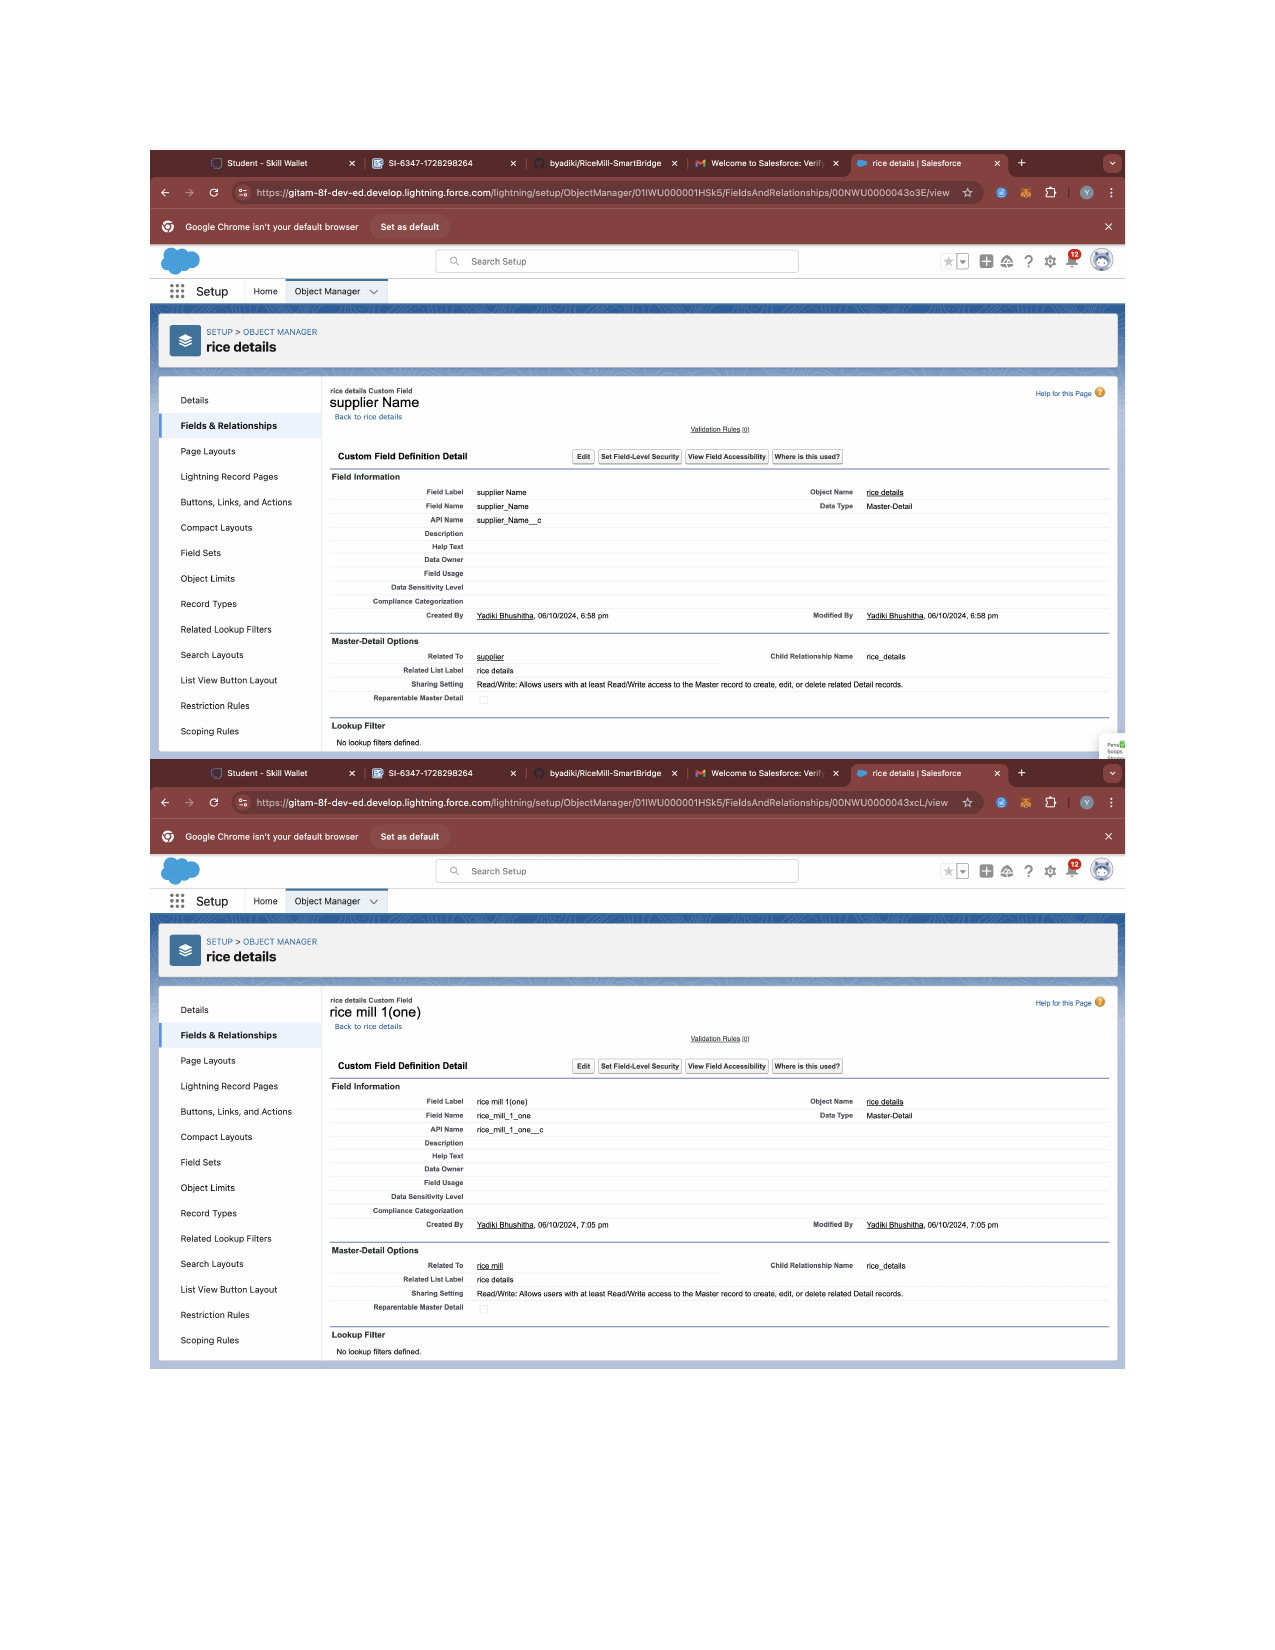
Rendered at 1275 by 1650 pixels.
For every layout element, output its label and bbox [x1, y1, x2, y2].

picture [150, 150, 1125, 1369]
